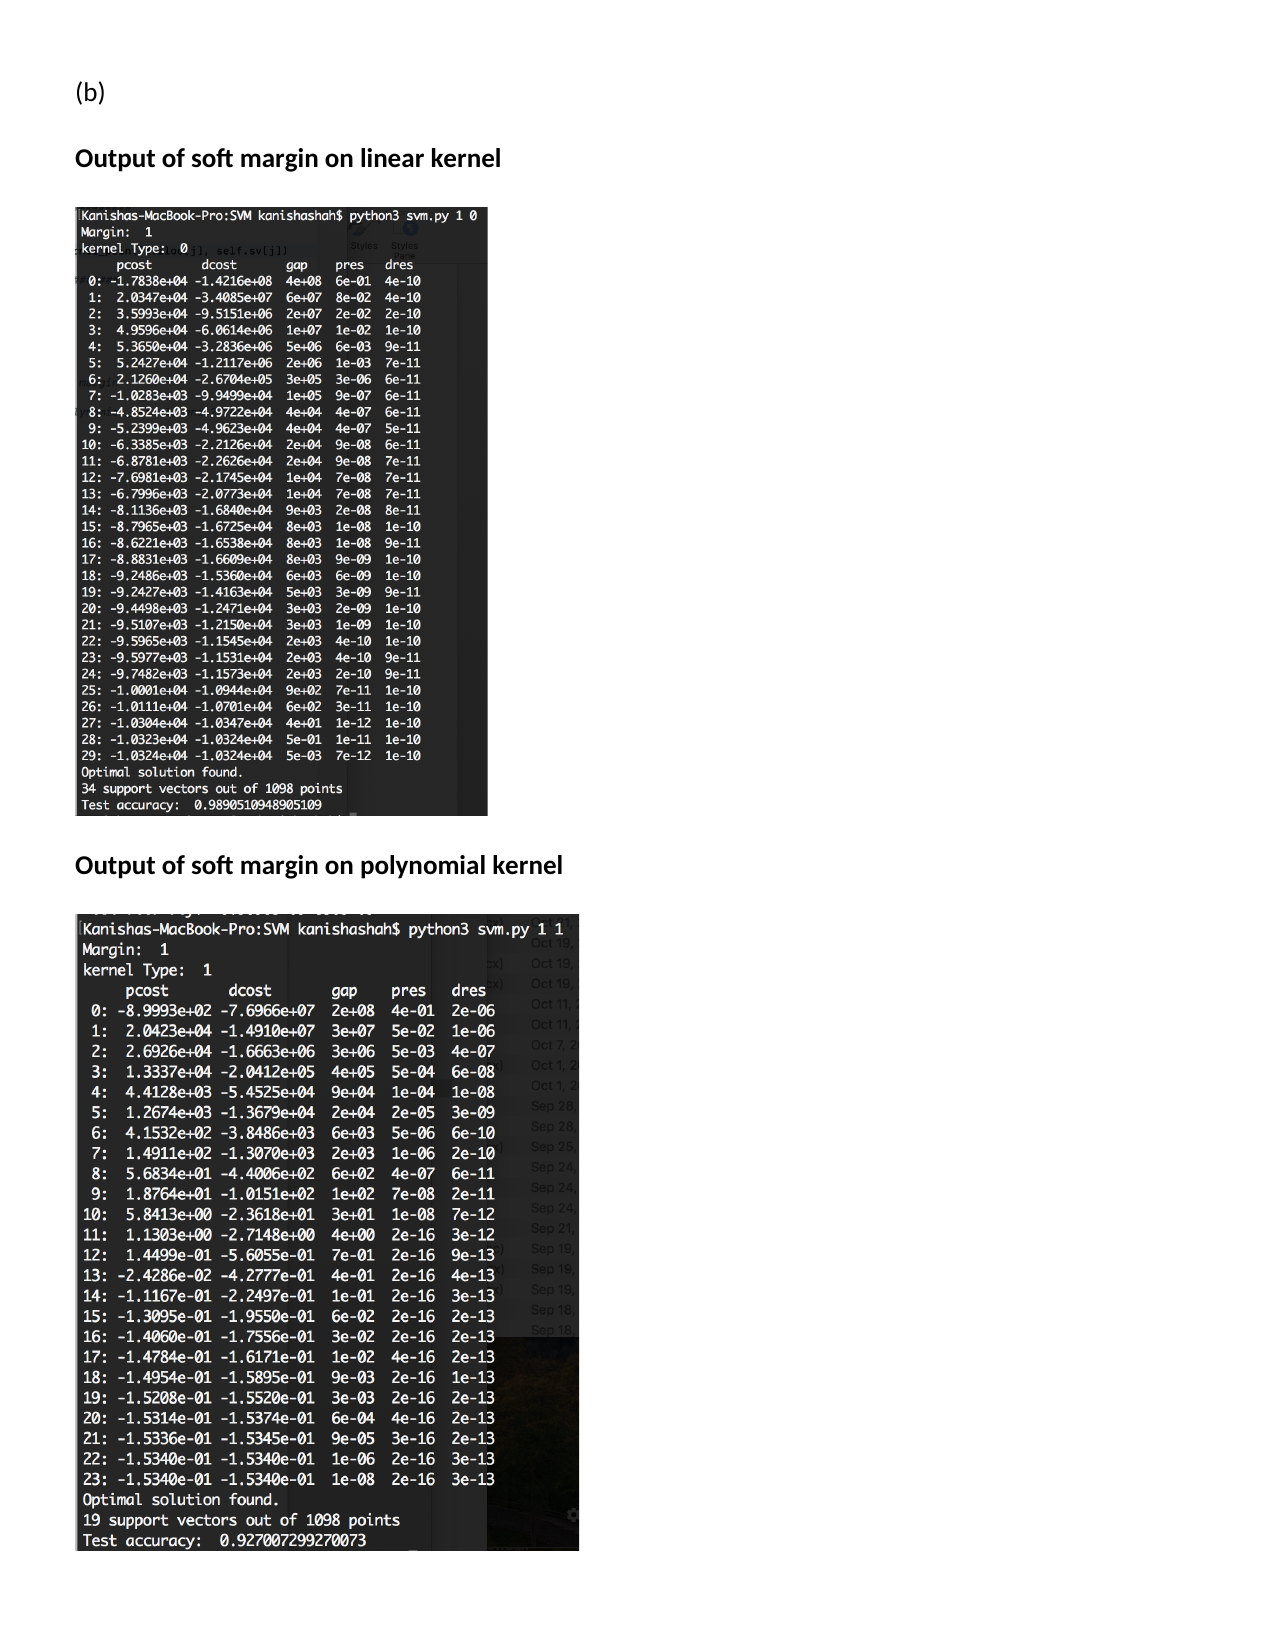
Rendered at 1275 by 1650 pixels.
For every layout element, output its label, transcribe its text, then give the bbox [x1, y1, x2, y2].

text Output of soft margin on polynomial kernel [75, 848, 1200, 881]
picture [75, 207, 488, 816]
text (b) [75, 75, 1200, 108]
text Output of soft margin on linear kernel [75, 141, 1200, 174]
picture [75, 914, 580, 1551]
